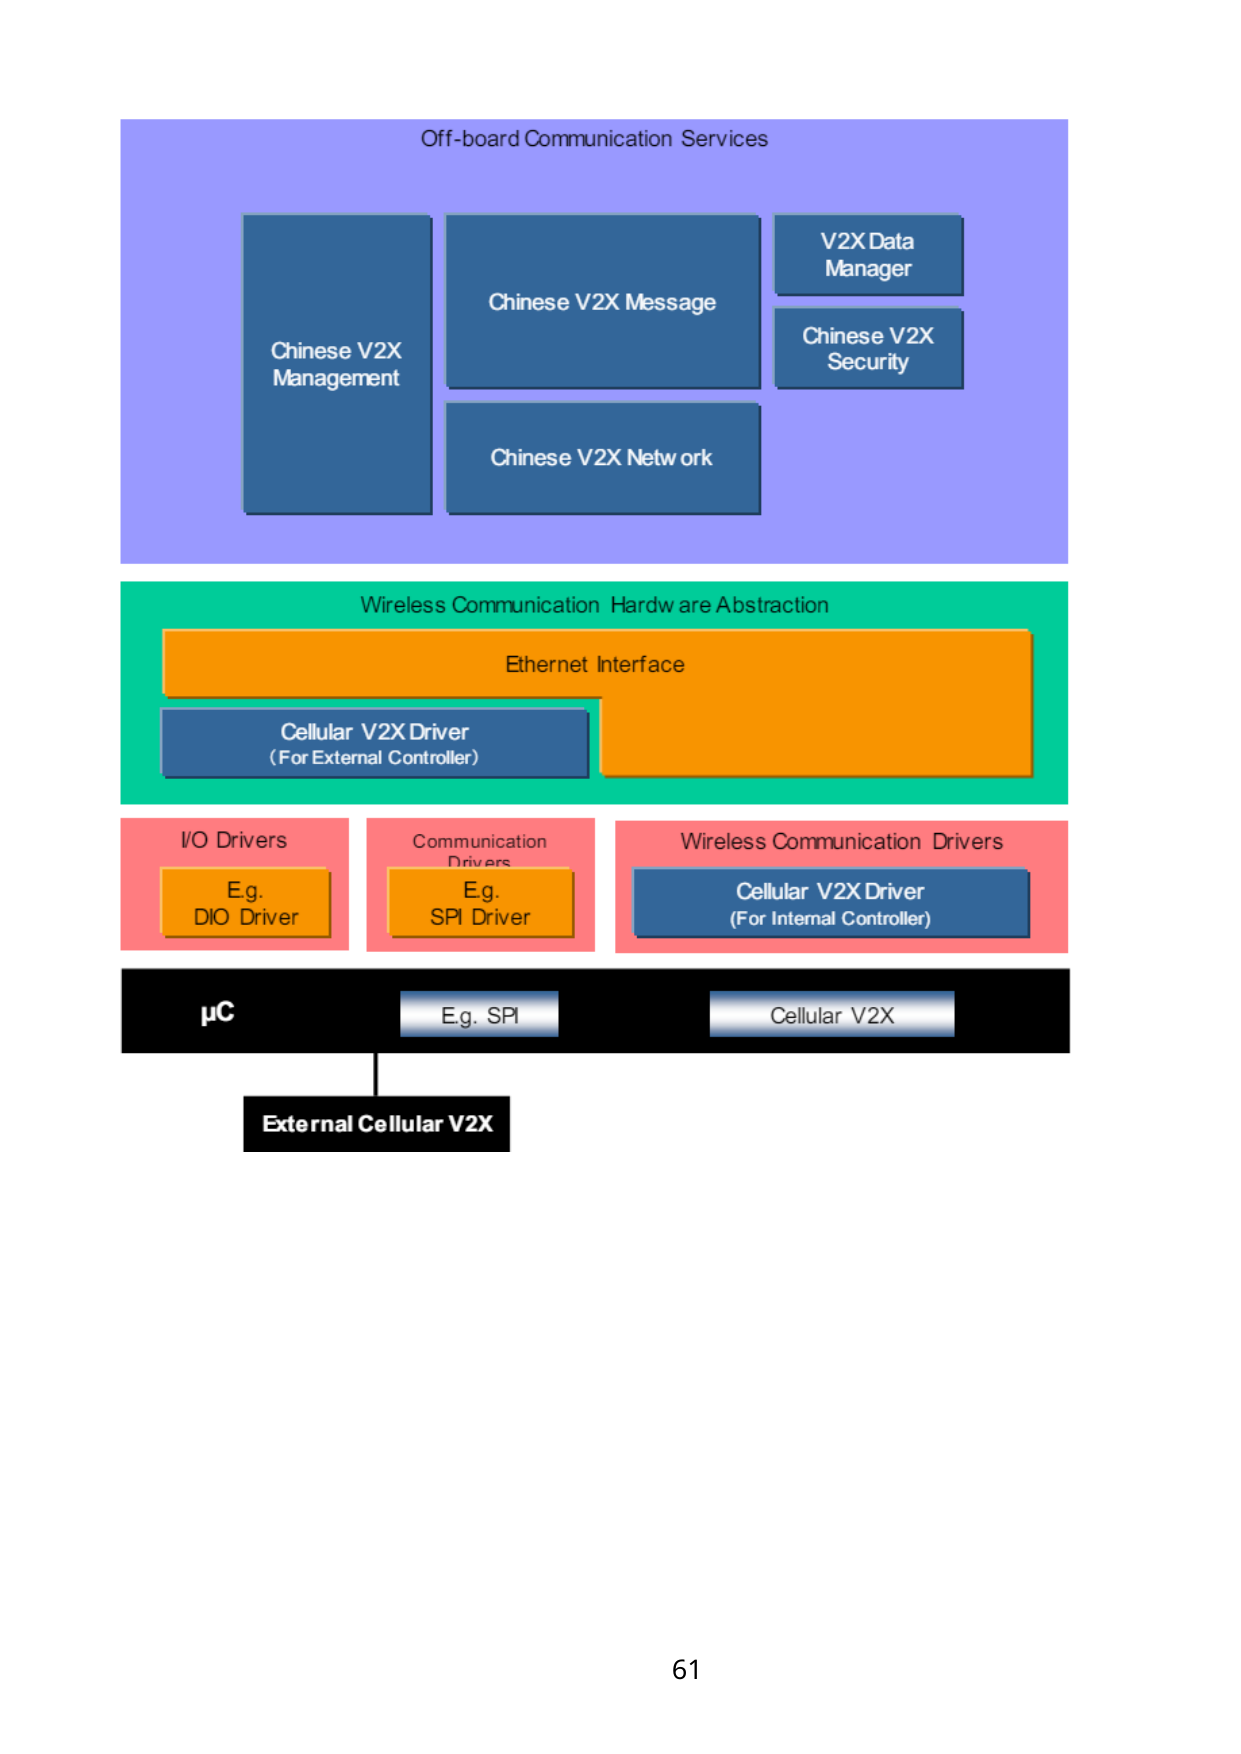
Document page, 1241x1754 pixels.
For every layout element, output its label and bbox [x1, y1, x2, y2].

picture [118, 118, 1071, 1152]
